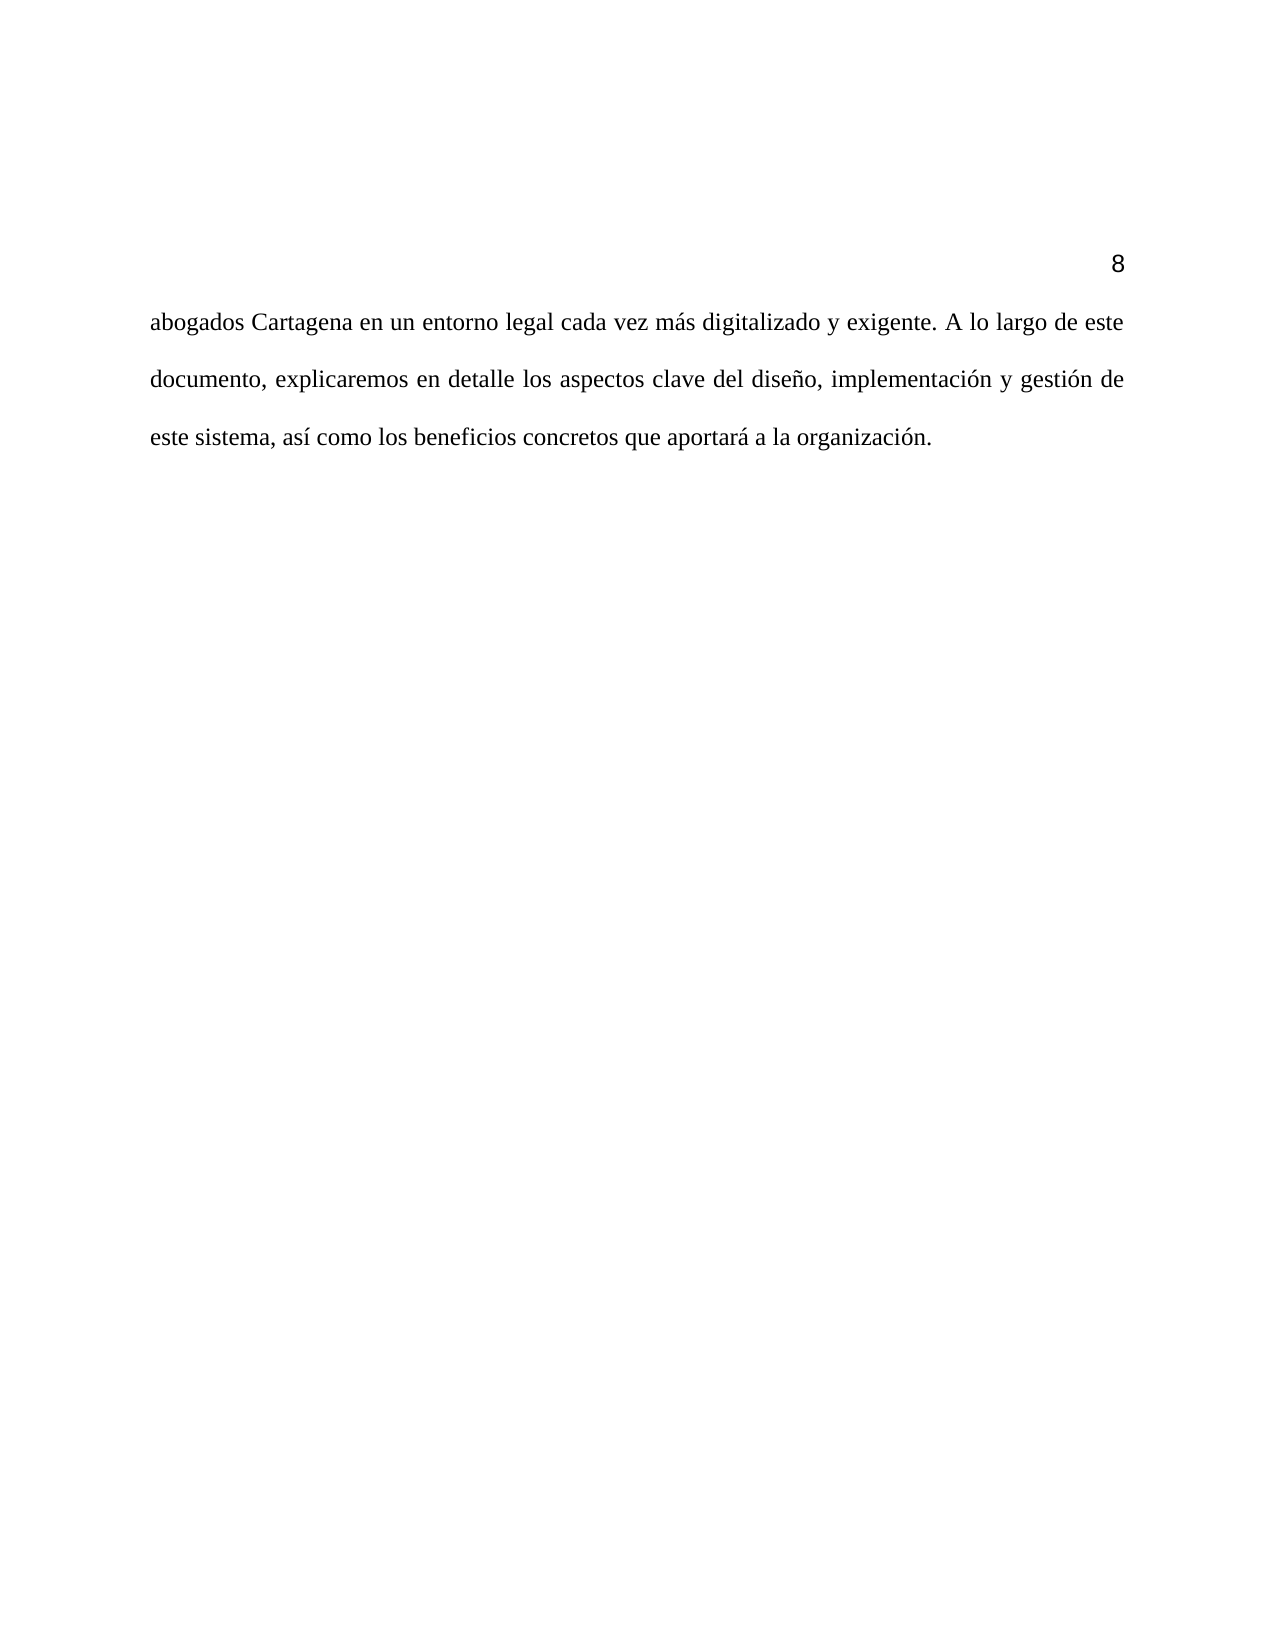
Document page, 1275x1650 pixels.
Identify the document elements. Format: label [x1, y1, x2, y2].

text [150, 307, 1125, 451]
